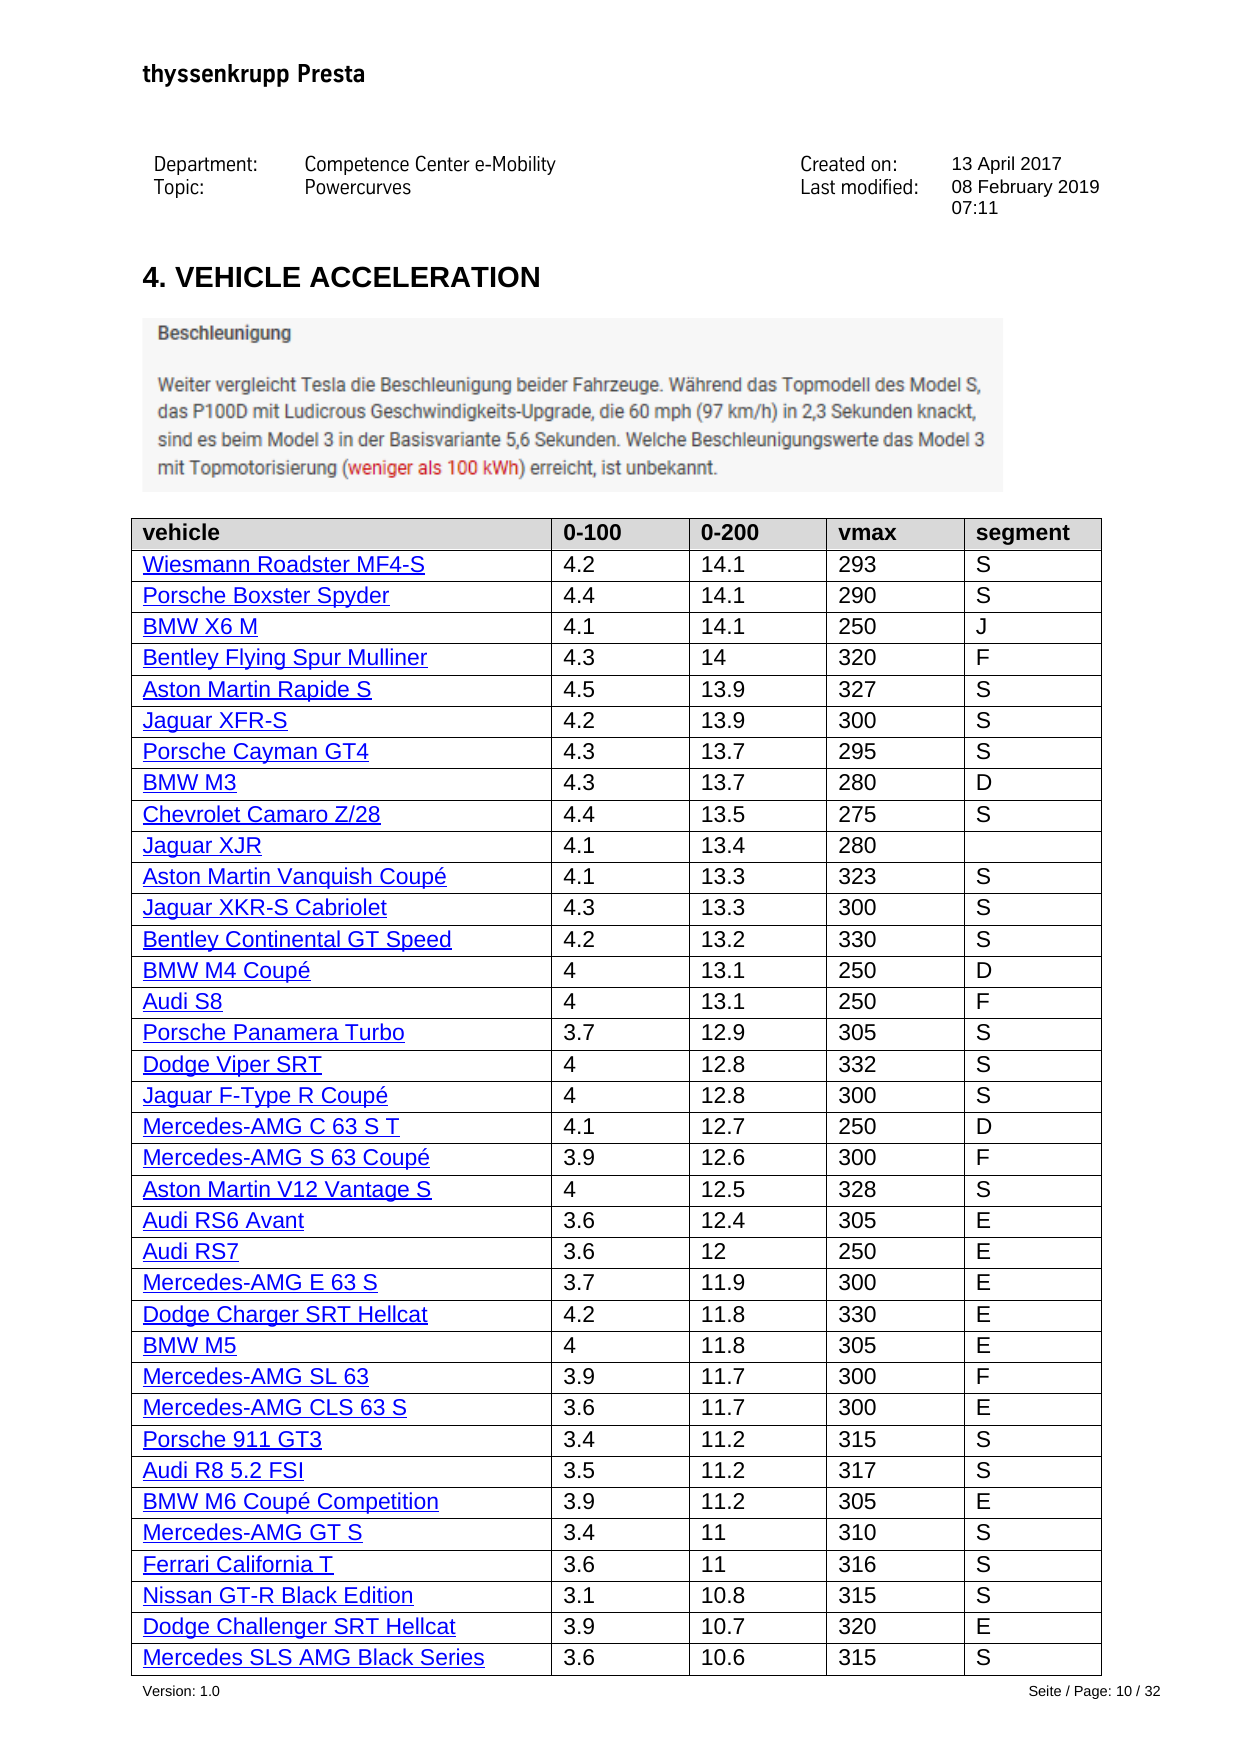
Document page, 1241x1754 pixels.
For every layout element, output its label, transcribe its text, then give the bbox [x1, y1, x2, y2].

table_cell 13.1 [690, 988, 826, 1018]
table_cell Dodge Challenger SRT Hellcat [132, 1613, 551, 1643]
table_cell 315 [827, 1644, 964, 1674]
table_cell 4.4 [552, 582, 689, 612]
table_cell 4.3 [552, 894, 689, 924]
table_cell Mercedes-AMG C 63 S T [132, 1113, 551, 1143]
table_cell Porsche 911 GT3 [132, 1426, 551, 1456]
table_cell 3.7 [552, 1269, 689, 1299]
table_cell Mercedes-AMG CLS 63 S [132, 1394, 551, 1424]
table_cell Aston Martin Rapide S [132, 676, 551, 706]
table_cell 13.4 [690, 832, 826, 862]
table_cell Porsche Boxster Spyder [132, 582, 551, 612]
table_header 0-100 [552, 519, 689, 549]
table_cell 4.2 [552, 707, 689, 737]
table_cell Porsche Cayman GT4 [132, 738, 551, 768]
table_cell 11.9 [690, 1269, 826, 1299]
table_cell 300 [827, 1144, 964, 1174]
table_cell 11.2 [690, 1488, 826, 1518]
table_cell 11 [690, 1551, 826, 1581]
table_cell 3.4 [552, 1426, 689, 1456]
table_cell 275 [827, 801, 964, 831]
table_cell 250 [827, 988, 964, 1018]
table_cell 3.5 [552, 1457, 689, 1487]
table_cell 315 [827, 1426, 964, 1456]
table_cell 12.5 [690, 1176, 826, 1206]
table_cell 280 [827, 769, 964, 799]
picture [142, 318, 1004, 492]
table_cell Audi RS6 Avant [132, 1207, 551, 1237]
table_cell 10.8 [690, 1582, 826, 1612]
table_cell 305 [827, 1488, 964, 1518]
table_cell 4.3 [552, 769, 689, 799]
table_cell 11.2 [690, 1457, 826, 1487]
table_cell 3.9 [552, 1613, 689, 1643]
table_cell 3.6 [552, 1394, 689, 1424]
table_cell 328 [827, 1176, 964, 1206]
table_cell S [965, 738, 1101, 768]
table_cell 4.4 [552, 801, 689, 831]
table_cell D [965, 769, 1101, 799]
table_cell 323 [827, 863, 964, 893]
table_cell 332 [827, 1051, 964, 1081]
table_cell 13.7 [690, 738, 826, 768]
table_cell 4.1 [552, 1113, 689, 1143]
table_cell 13.2 [690, 926, 826, 956]
table_cell S [965, 676, 1101, 706]
table_cell 300 [827, 1269, 964, 1299]
table_cell 4.1 [552, 613, 689, 643]
table_cell S [965, 1582, 1101, 1612]
table_cell 11.2 [690, 1426, 826, 1456]
table_cell S [965, 1426, 1101, 1456]
table_cell 13.5 [690, 801, 826, 831]
table_cell BMW M6 Coupé Competition [132, 1488, 551, 1518]
table_cell 4.1 [552, 863, 689, 893]
table_cell 320 [827, 1613, 964, 1643]
table_cell 3.9 [552, 1144, 689, 1174]
table_cell [965, 832, 1101, 862]
table_cell S [965, 1551, 1101, 1581]
table_cell 3.9 [552, 1488, 689, 1518]
table_cell 4 [552, 988, 689, 1018]
table_cell 4.1 [552, 832, 689, 862]
table_cell BMW X6 M [132, 613, 551, 643]
table_cell 11 [690, 1519, 826, 1549]
table_cell Audi RS7 [132, 1238, 551, 1268]
table_cell BMW M4 Coupé [132, 957, 551, 987]
table_cell 300 [827, 894, 964, 924]
table_cell 4 [552, 1176, 689, 1206]
table_cell Dodge Charger SRT Hellcat [132, 1301, 551, 1331]
table_cell Nissan GT-R Black Edition [132, 1582, 551, 1612]
table_cell 320 [827, 644, 964, 674]
table_cell 11.7 [690, 1363, 826, 1393]
table_cell 14 [690, 644, 826, 674]
table_header 0-200 [690, 519, 826, 549]
table_cell 11.7 [690, 1394, 826, 1424]
table_cell 12.6 [690, 1144, 826, 1174]
table_cell 10.6 [690, 1644, 826, 1674]
table_cell 300 [827, 1363, 964, 1393]
table_cell Mercedes SLS AMG Black Series [132, 1644, 551, 1674]
table_cell D [965, 957, 1101, 987]
table_cell Porsche Panamera Turbo [132, 1019, 551, 1049]
table_cell Audi R8 5.2 FSI [132, 1457, 551, 1487]
table_cell 13.9 [690, 676, 826, 706]
table_cell 12.7 [690, 1113, 826, 1143]
table_cell 11.8 [690, 1332, 826, 1362]
table_cell 12.8 [690, 1051, 826, 1081]
table_cell Bentley Continental GT Speed [132, 926, 551, 956]
table_cell 3.6 [552, 1644, 689, 1674]
table_cell S [965, 582, 1101, 612]
table_cell 3.9 [552, 1363, 689, 1393]
table_cell 12.9 [690, 1019, 826, 1049]
table_cell F [965, 1144, 1101, 1174]
table_cell Ferrari California T [132, 1551, 551, 1581]
table_cell 4.2 [552, 1301, 689, 1331]
table_cell Mercedes-AMG GT S [132, 1519, 551, 1549]
table_cell 4.3 [552, 644, 689, 674]
table_cell S [965, 551, 1101, 581]
table_cell Bentley Flying Spur Mulliner [132, 644, 551, 674]
table_cell S [965, 1644, 1101, 1674]
table_cell 280 [827, 832, 964, 862]
table_header vehicle [132, 519, 551, 549]
table_cell 4.2 [552, 551, 689, 581]
table_cell 3.6 [552, 1207, 689, 1237]
table_cell 305 [827, 1332, 964, 1362]
table_cell E [965, 1332, 1101, 1362]
table_cell 4 [552, 957, 689, 987]
table_cell E [965, 1488, 1101, 1518]
table_cell S [965, 1519, 1101, 1549]
table_cell S [965, 801, 1101, 831]
table_cell 300 [827, 1394, 964, 1424]
table_cell Aston Martin Vanquish Coupé [132, 863, 551, 893]
table_cell 10.7 [690, 1613, 826, 1643]
table_cell E [965, 1207, 1101, 1237]
table_cell 4 [552, 1051, 689, 1081]
table_cell 13.3 [690, 863, 826, 893]
table_cell E [965, 1613, 1101, 1643]
subtitle Vehicle Acceleration [142, 260, 1157, 293]
table_cell S [965, 863, 1101, 893]
table_cell 315 [827, 1582, 964, 1612]
table_cell 250 [827, 1238, 964, 1268]
table_cell Jaguar XFR-S [132, 707, 551, 737]
table_cell 14.1 [690, 551, 826, 581]
table_cell Mercedes-AMG E 63 S [132, 1269, 551, 1299]
table_cell F [965, 1363, 1101, 1393]
table_cell 295 [827, 738, 964, 768]
table_cell S [965, 1457, 1101, 1487]
table_cell 317 [827, 1457, 964, 1487]
table_cell E [965, 1269, 1101, 1299]
table_cell 13.7 [690, 769, 826, 799]
table_header segment [965, 519, 1101, 549]
table_cell BMW M3 [132, 769, 551, 799]
table_cell 293 [827, 551, 964, 581]
table_cell 330 [827, 926, 964, 956]
table_cell 310 [827, 1519, 964, 1549]
table_cell Audi S8 [132, 988, 551, 1018]
table_cell 14.1 [690, 613, 826, 643]
table_cell J [965, 613, 1101, 643]
table_cell 4.5 [552, 676, 689, 706]
table_cell F [965, 644, 1101, 674]
table_cell 4 [552, 1082, 689, 1112]
table_cell 300 [827, 707, 964, 737]
table_cell 12.4 [690, 1207, 826, 1237]
table_cell 250 [827, 613, 964, 643]
table_cell 3.1 [552, 1582, 689, 1612]
table_cell 3.6 [552, 1238, 689, 1268]
table_cell Jaguar XKR-S Cabriolet [132, 894, 551, 924]
table_cell Wiesmann Roadster MF4-S [132, 551, 551, 581]
table_cell 316 [827, 1551, 964, 1581]
table_cell S [965, 926, 1101, 956]
table_cell D [965, 1113, 1101, 1143]
table_cell F [965, 988, 1101, 1018]
table_cell Mercedes-AMG SL 63 [132, 1363, 551, 1393]
table_cell Jaguar XJR [132, 832, 551, 862]
table_cell 250 [827, 1113, 964, 1143]
table_cell 3.6 [552, 1551, 689, 1581]
table_cell S [965, 1019, 1101, 1049]
table_cell 13.1 [690, 957, 826, 987]
table_cell 12 [690, 1238, 826, 1268]
table_cell S [965, 1082, 1101, 1112]
table_cell S [965, 1051, 1101, 1081]
table_cell 250 [827, 957, 964, 987]
table_cell Jaguar F-Type R Coupé [132, 1082, 551, 1112]
table_cell Aston Martin V12 Vantage S [132, 1176, 551, 1206]
table_cell E [965, 1301, 1101, 1331]
table_cell 12.8 [690, 1082, 826, 1112]
table_cell S [965, 894, 1101, 924]
table_cell 4.3 [552, 738, 689, 768]
table_cell 330 [827, 1301, 964, 1331]
table_cell 300 [827, 1082, 964, 1112]
table_cell 11.8 [690, 1301, 826, 1331]
table_cell 305 [827, 1207, 964, 1237]
table_cell 13.9 [690, 707, 826, 737]
table_cell 4 [552, 1332, 689, 1362]
table_cell 305 [827, 1019, 964, 1049]
table_cell Chevrolet Camaro Z/28 [132, 801, 551, 831]
table_cell 3.7 [552, 1019, 689, 1049]
table_cell E [965, 1238, 1101, 1268]
table_cell 327 [827, 676, 964, 706]
table_cell 3.4 [552, 1519, 689, 1549]
table_header vmax [827, 519, 964, 549]
table_cell 14.1 [690, 582, 826, 612]
table_cell 4.2 [552, 926, 689, 956]
table_cell E [965, 1394, 1101, 1424]
table_cell 290 [827, 582, 964, 612]
table_cell Dodge Viper SRT [132, 1051, 551, 1081]
table_cell Mercedes-AMG S 63 Coupé [132, 1144, 551, 1174]
table_cell 13.3 [690, 894, 826, 924]
table_cell S [965, 707, 1101, 737]
table_cell S [965, 1176, 1101, 1206]
table_cell BMW M5 [132, 1332, 551, 1362]
